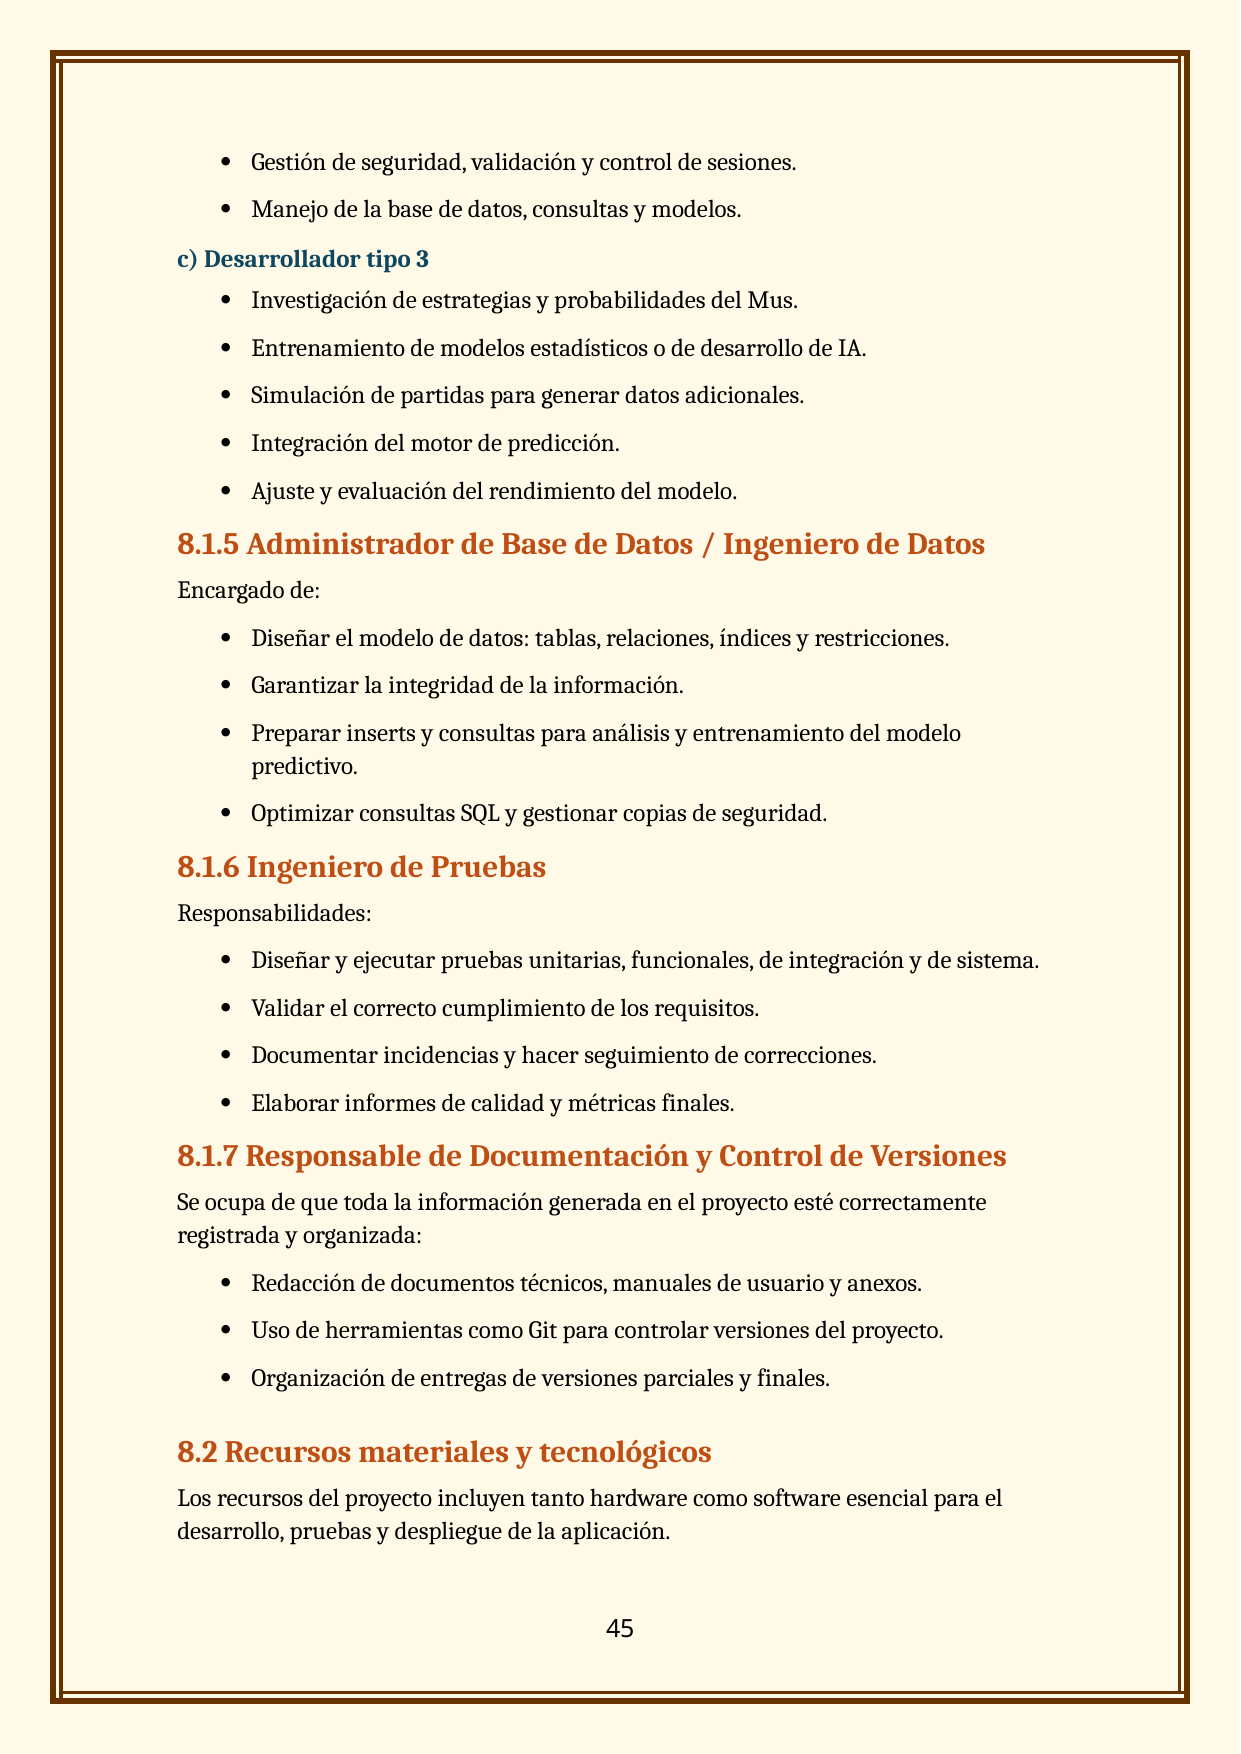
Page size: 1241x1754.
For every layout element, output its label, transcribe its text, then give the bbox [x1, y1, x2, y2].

text Los recursos del proyecto incluyen tanto hardware como software esencial para el desarrollo, pruebas y despliegue de la aplicación. [177, 1484, 1063, 1546]
list Redacción de documentos técnicos, manuales de usuario y anexos. [221, 1269, 1063, 1298]
list Integración del motor de predicción. [221, 429, 1063, 458]
subtitle 8.1.5 Administrador de Base de Datos / Ingeniero de Datos [177, 526, 1063, 562]
subtitle 8.1.7 Responsable de Documentación y Control de Versiones [177, 1139, 1063, 1174]
list Simulación de partidas para generar datos adicionales. [221, 381, 1063, 410]
list Diseñar y ejecutar pruebas unitarias, funcionales, de integración y de sistema. [221, 946, 1063, 975]
list Organización de entregas de versiones parciales y finales. [221, 1364, 1063, 1393]
list Documentar incidencias y hacer seguimiento de correcciones. [221, 1041, 1063, 1070]
list Garantizar la integridad de la información. [221, 671, 1063, 700]
list Gestión de seguridad, validación y control de sesiones. [221, 147, 1063, 176]
text Se ocupa de que toda la información generada en el proyecto esté correctamente registrada y organizada: [177, 1188, 1063, 1250]
list Uso de herramientas como Git para controlar versiones del proyecto. [221, 1316, 1063, 1345]
list Manejo de la base de datos, consultas y modelos. [221, 195, 1063, 224]
text Responsabilidades: [177, 898, 1063, 927]
list Investigación de estrategias y probabilidades del Mus. [221, 286, 1063, 315]
subtitle 8.1.6 Ingeniero de Pruebas [177, 849, 1063, 885]
list Elaborar informes de calidad y métricas finales. [221, 1089, 1063, 1118]
list Ajuste y evaluación del rendimiento del modelo. [221, 477, 1063, 505]
subtitle c) Desarrollador tipo 3 [177, 245, 1063, 273]
list Optimizar consultas SQL y gestionar copias de seguridad. [221, 799, 1063, 828]
subtitle 8.2 Recursos materiales y tecnológicos [177, 1434, 1063, 1471]
list Preparar inserts y consultas para análisis y entrenamiento del modelo predictivo. [221, 719, 1063, 780]
list Entrenamiento de modelos estadísticos o de desarrollo de IA. [221, 334, 1063, 362]
text Encargado de: [177, 576, 1063, 604]
list Diseñar el modelo de datos: tablas, relaciones, índices y restricciones. [221, 623, 1063, 652]
list Validar el correcto cumplimiento de los requisitos. [221, 994, 1063, 1022]
